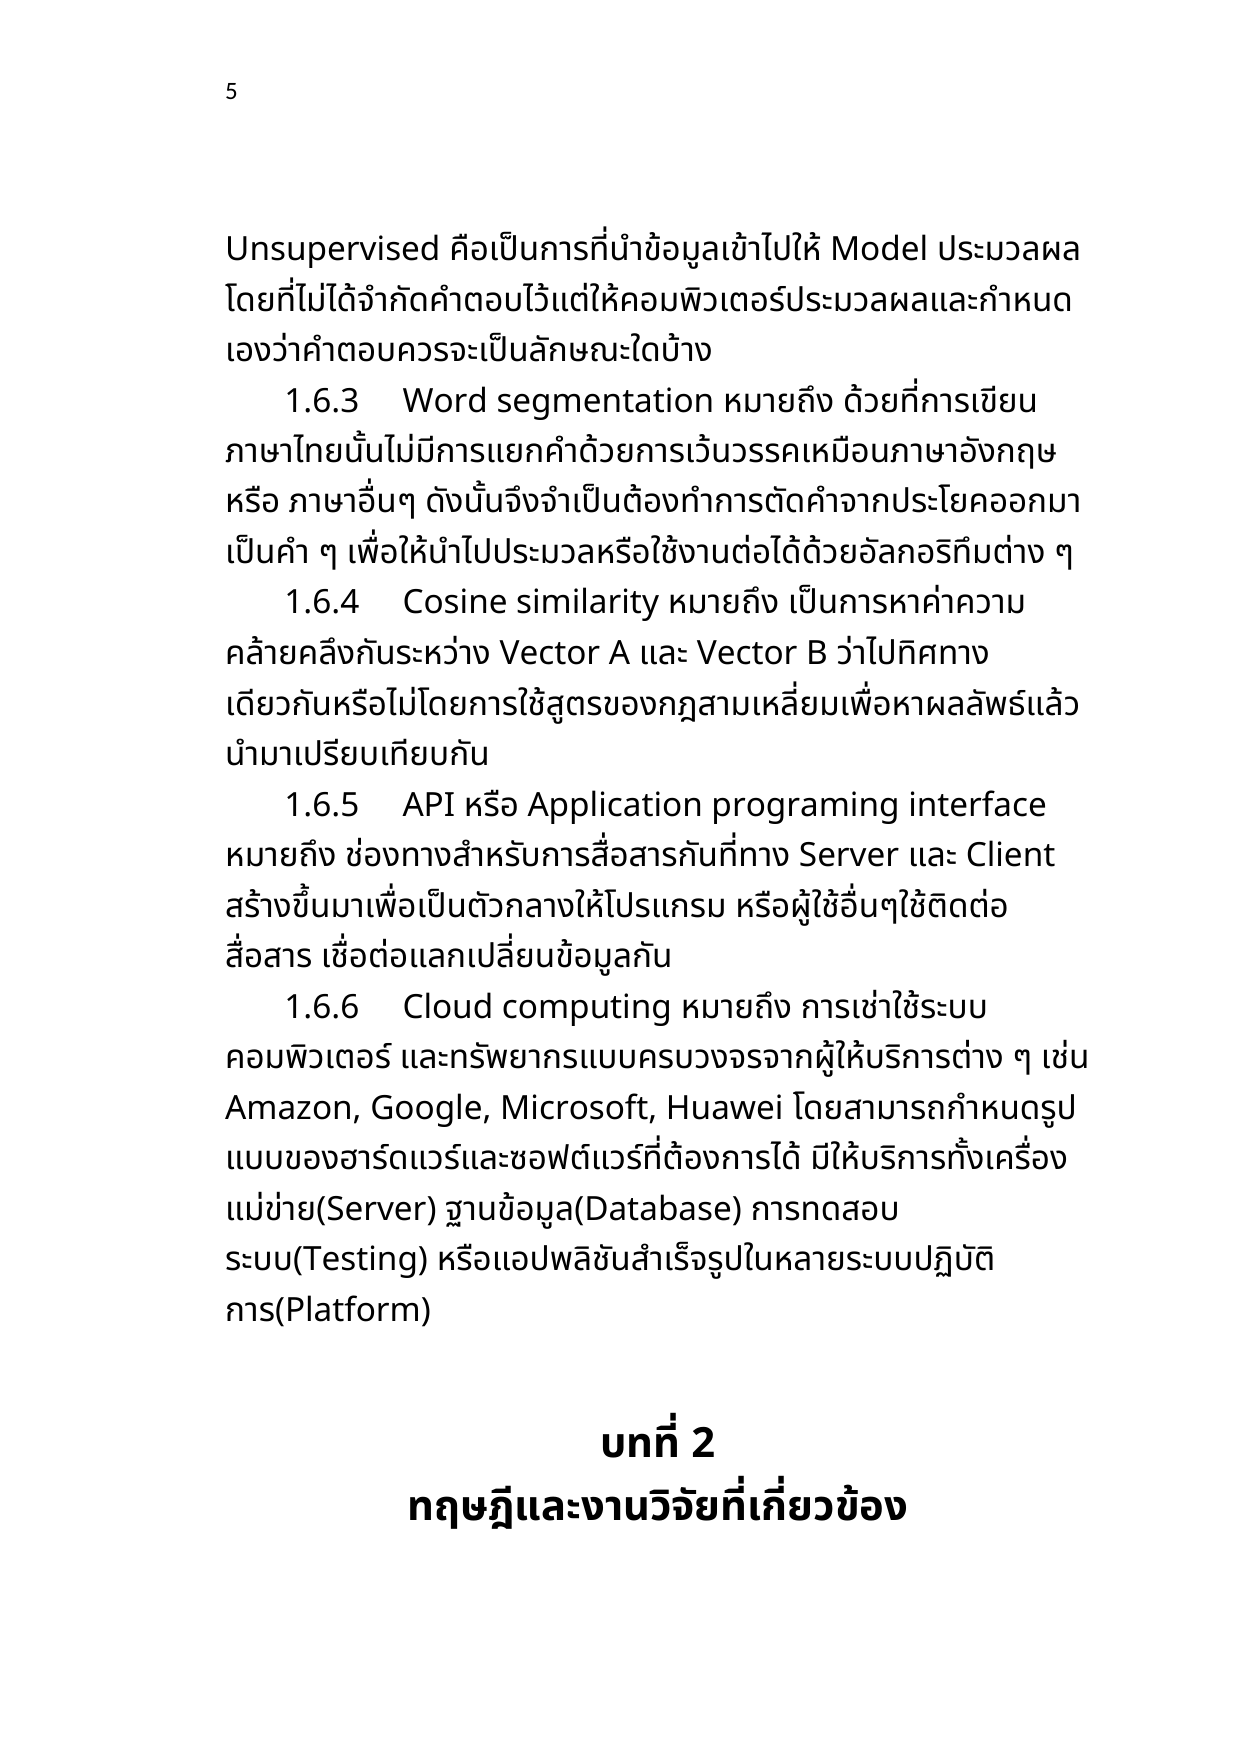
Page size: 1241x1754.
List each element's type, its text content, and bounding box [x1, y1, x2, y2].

text บทที่ 2 [225, 1412, 1090, 1476]
text 1.6.3 Word segmentation หมายถึง ด้วยที่การเขียนภาษาไทยนั้นไม่มีการแยกคำด้วยการเว้นวรรคเหมือนภาษาอังกฤษ หรือ ภาษาอื่นๆ ดังนั้นจึงจำเป็นต้องทำการตัดคำจากประโยคออกมาเป็นคำ ๆ เพื่อให้นำไปประมวลหรือใช้งานต่อได้ด้วยอัลกอริทึมต่าง ๆ [225, 376, 1090, 578]
text 1.6.6 Cloud computing หมายถึง การเช่าใช้ระบบคอมพิวเตอร์ และทรัพยากรแบบครบวงจรจากผู้ให้บริการต่าง ๆ เช่น Amazon, Google, Microsoft, Huawei โดยสามารถกำหนดรูปแบบของฮาร์ดแวร์และซอฟต์แวร์ที่ต้องการได้ มีให้บริการทั้งเครื่องแม่ข่าย(Server) ฐานข้อมูล(Database) การทดสอบระบบ(Testing) หรือแอปพลิชันสำเร็จรูปในหลายระบบปฏิบัติการ(Platform) [225, 982, 1090, 1336]
text ทฤษฎีและงานวิจัยที่เกี่ยวข้อง [225, 1476, 1090, 1539]
text 1.6.4 Cosine similarity หมายถึง เป็นการหาค่าความคล้ายคลึงกันระหว่าง Vector A และ Vector B ว่าไปทิศทางเดียวกันหรือไม่โดยการใช้สูตรของกฎสามเหลี่ยมเพื่อหาผลลัพธ์แล้วนำมาเปรียบเทียบกัน [225, 578, 1090, 780]
text 1.6.5 API หรือ Application programing interface หมายถึง ช่องทางสำหรับการสื่อสารกันที่ทาง Server และ Client สร้างขึ้นมาเพื่อเป็นตัวกลางให้โปรแกรม หรือผู้ใช้อื่นๆใช้ติดต่อสื่อสาร เชื่อต่อแลกเปลี่ยนข้อมูลกัน [225, 780, 1090, 982]
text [225, 225, 1090, 376]
